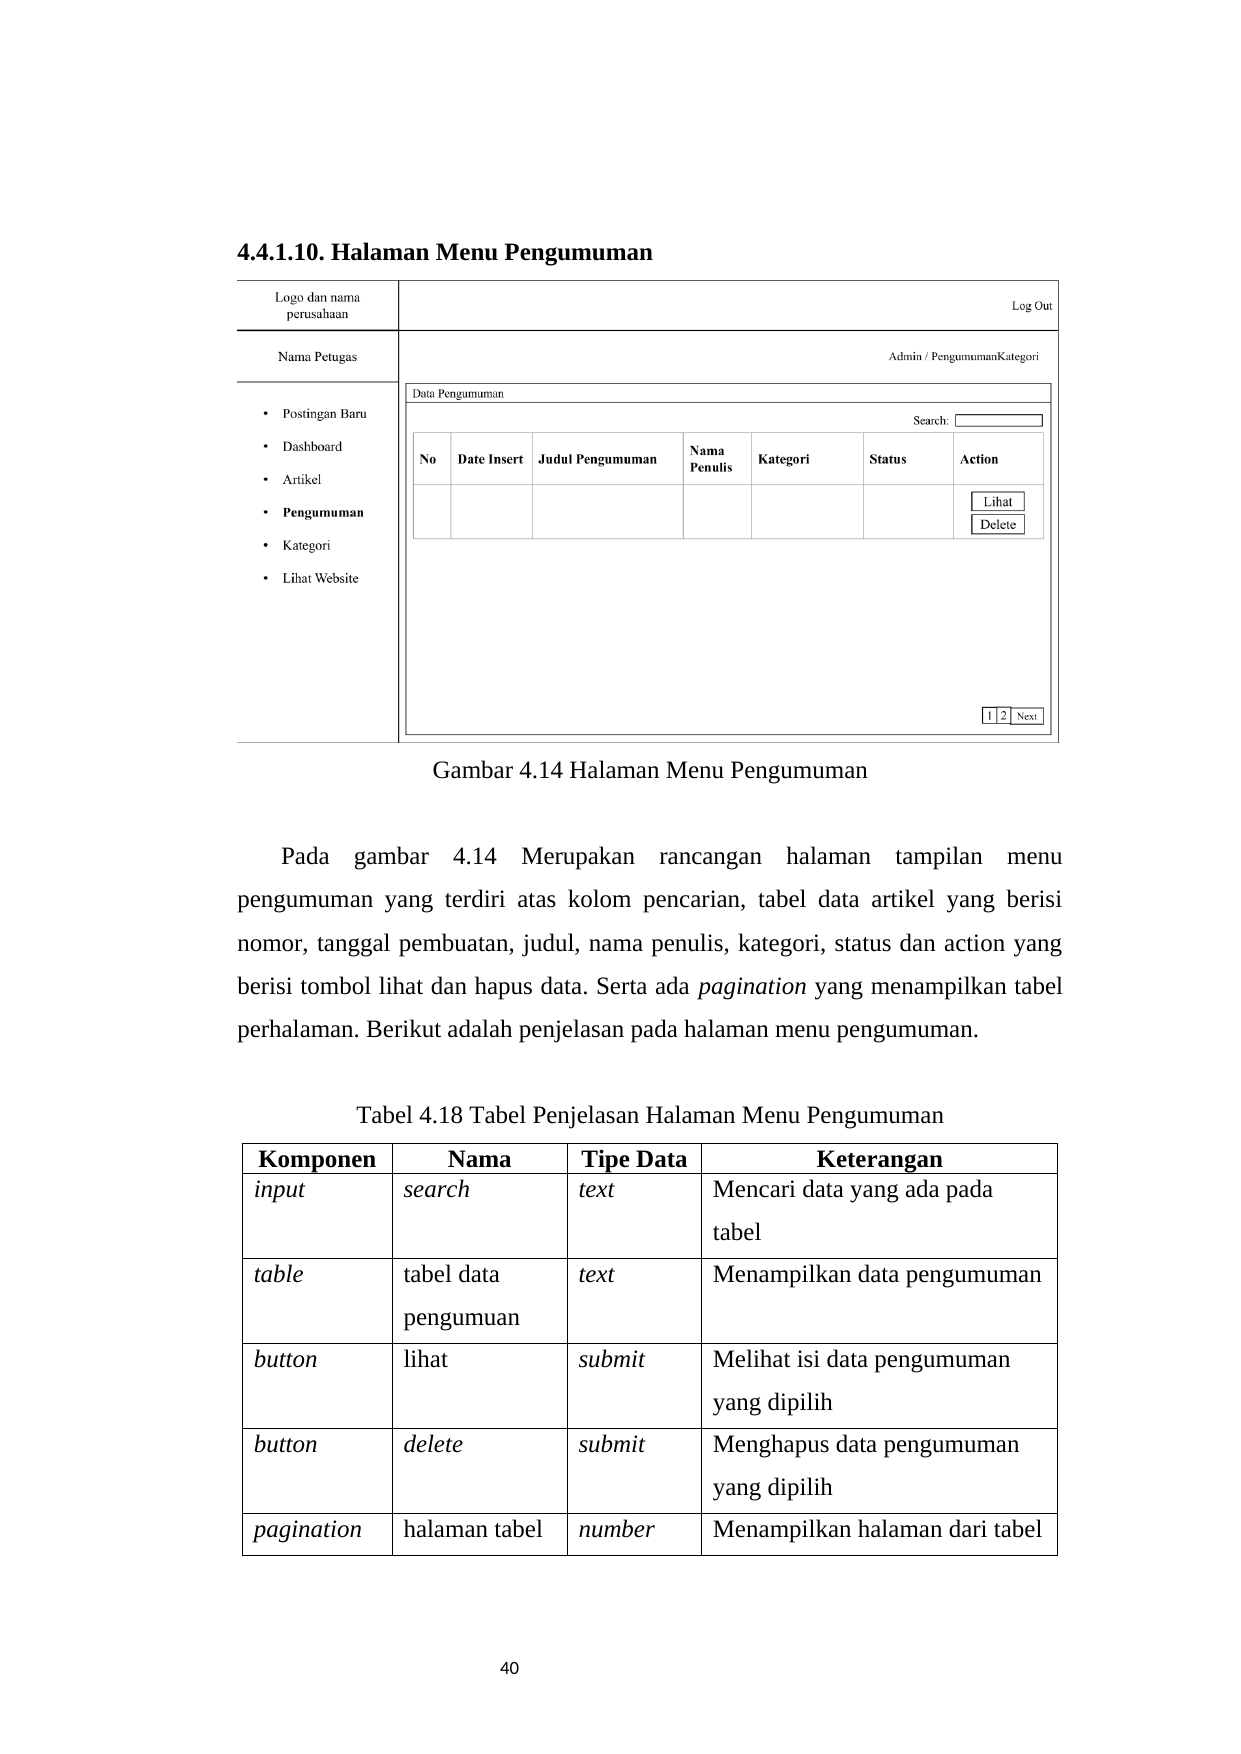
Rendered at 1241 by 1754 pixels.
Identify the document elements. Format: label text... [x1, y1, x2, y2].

table_cell table [243, 1259, 392, 1343]
table_cell button [243, 1344, 392, 1428]
table_cell Menghapus data pengumuman yang dipilih [702, 1429, 1057, 1513]
table_cell halaman tabel [393, 1514, 567, 1554]
table_cell Menampilkan halaman dari tabel [702, 1514, 1057, 1554]
table_header Keterangan [702, 1144, 1057, 1173]
picture [237, 280, 1059, 743]
table_header Tipe Data [568, 1144, 701, 1173]
table_cell tabel data pengumuan [393, 1259, 567, 1343]
table_cell Mencari data yang ada pada tabel [702, 1174, 1057, 1258]
table_cell button [243, 1429, 392, 1513]
list Gambar 4.14 Halaman Menu Pengumuman [237, 755, 1063, 784]
table_cell submit [568, 1344, 701, 1428]
table_cell input [243, 1174, 392, 1258]
list 4.4.1.10. Halaman Menu Pengumuman [237, 237, 1063, 266]
list Pada gambar 4.14 Merupakan rancangan halaman tampilan menu pengumuman yang terdiri atas kolom pencarian, tabel data artikel yang berisi nomor, tanggal pembuatan, judul, nama penulis, kategori, status dan action yang berisi tombol lihat dan hapus data. Serta ada pagination yang menampilkan tabel perhalaman. Berikut adalah penjelasan pada halaman menu pengumuman. [237, 841, 1063, 1043]
table_cell pagination [243, 1514, 392, 1554]
table_cell lihat [393, 1344, 567, 1428]
table_cell text [568, 1174, 701, 1258]
table_cell delete [393, 1429, 567, 1513]
table_header Nama [393, 1144, 567, 1173]
table_cell Melihat isi data pengumuman yang dipilih [702, 1344, 1057, 1428]
table_cell search [393, 1174, 567, 1258]
table_cell submit [568, 1429, 701, 1513]
list Tabel 4.18 Tabel Penjelasan Halaman Menu Pengumuman [237, 1100, 1063, 1129]
table_cell number [568, 1514, 701, 1554]
table_cell text [568, 1259, 701, 1343]
table_header Komponen [243, 1144, 392, 1173]
table_cell Menampilkan data pengumuman [702, 1259, 1057, 1343]
